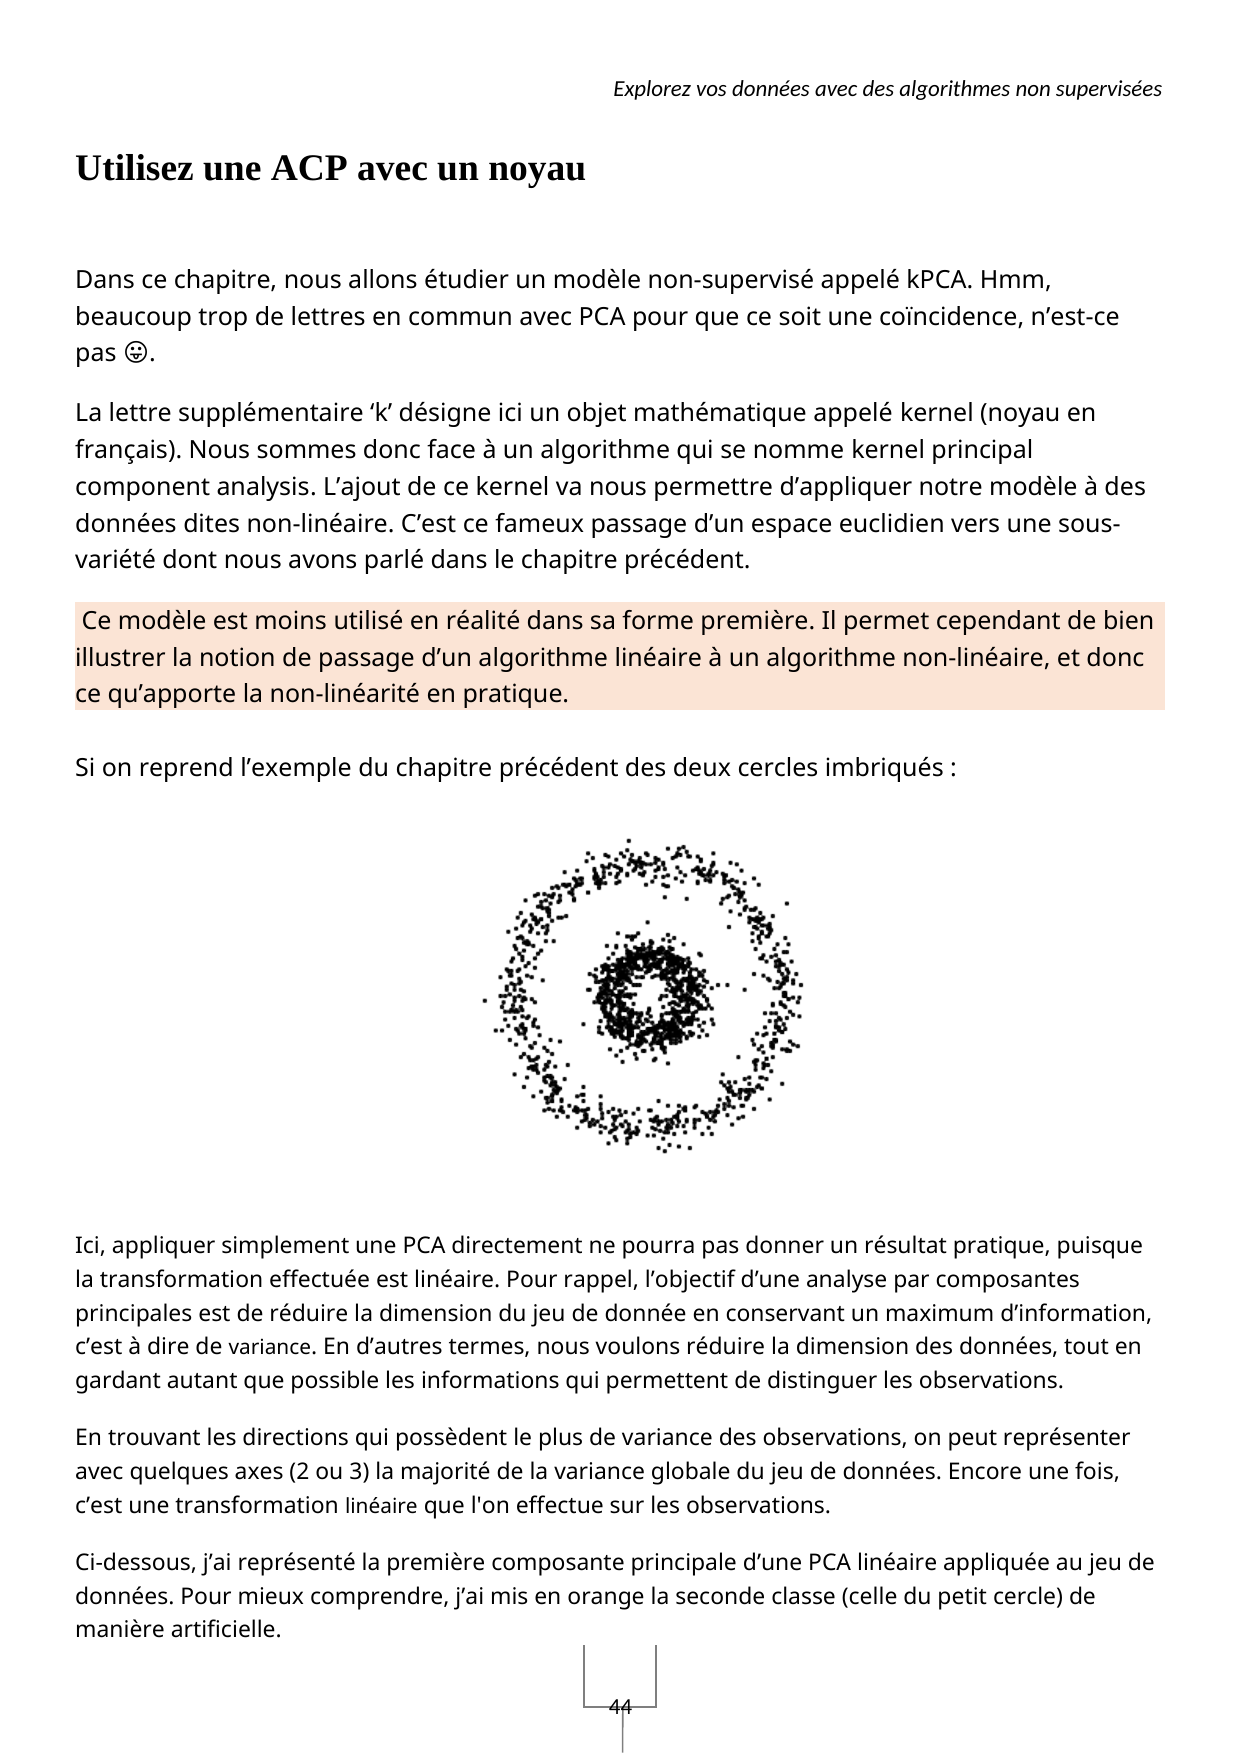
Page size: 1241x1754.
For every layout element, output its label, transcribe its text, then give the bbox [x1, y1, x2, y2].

text En trouvant les directions qui possèdent le plus de variance des observations, on peut représenter avec quelques axes (2 ou 3) la majorité de la variance globale du jeu de données. Encore une fois, c’est une transformation linéaire que l'on effectue sur les observations. [75, 1421, 1165, 1520]
picture [320, 809, 920, 1204]
text Dans ce chapitre, nous allons étudier un modèle non-supervisé appelé kPCA. Hmm, beaucoup trop de lettres en commun avec PCA pour que ce soit une coïncidence, n’est-ce pas 😛. [75, 261, 1165, 369]
text Ici, appliquer simplement une PCA directement ne pourra pas donner un résultat pratique, puisque la transformation effectuée est linéaire. Pour rappel, l’objectif d’une analyse par composantes principales est de réduire la dimension du jeu de donnée en conservant un maximum d’information, c’est à dire de variance. En d’autres termes, nous voulons réduire la dimension des données, tout en gardant autant que possible les informations qui permettent de distinguer les observations. [75, 1229, 1165, 1395]
text Si on reprend l’exemple du chapitre précédent des deux cercles imbriqués : [75, 749, 1165, 783]
text Ci-dessous, j’ai représenté la première composante principale d’une PCA linéaire appliquée au jeu de données. Pour mieux comprendre, j’ai mis en orange la seconde classe (celle du petit cercle) de manière artificielle. [75, 1546, 1165, 1645]
text Ce modèle est moins utilisé en réalité dans sa forme première. Il permet cependant de bien illustrer la notion de passage d’un algorithme linéaire à un algorithme non-linéaire, et donc ce qu’apporte la non-linéarité en pratique. [75, 602, 1165, 710]
subtitle Utilisez une ACP avec un noyau [75, 145, 1165, 188]
text La lettre supplémentaire ‘k’ désigne ici un objet mathématique appelé kernel (noyau en français). Nous sommes donc face à un algorithme qui se nomme kernel principal component analysis. L’ajout de ce kernel va nous permettre d’appliquer notre modèle à des données dites non-linéaire. C’est ce fameux passage d’un espace euclidien vers une sous-variété dont nous avons parlé dans le chapitre précédent. [75, 395, 1165, 576]
